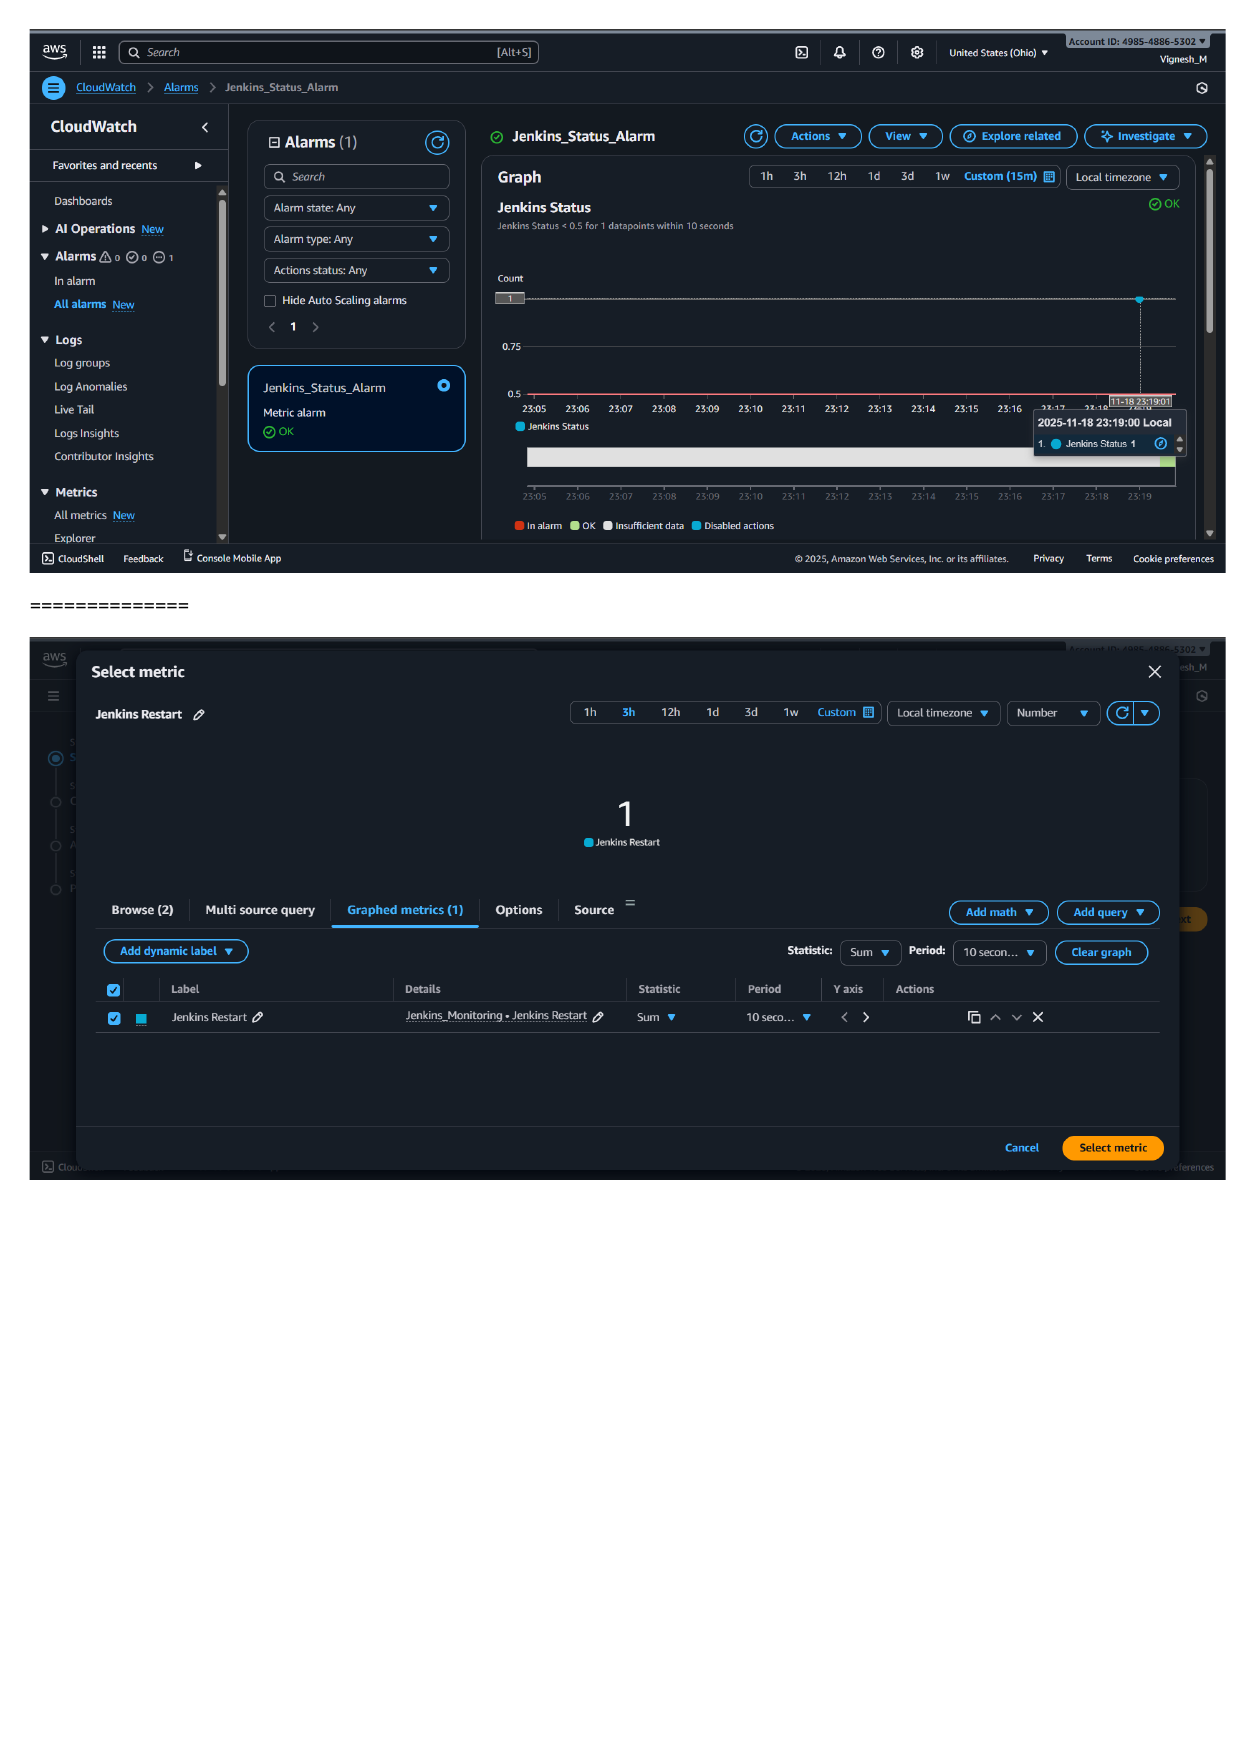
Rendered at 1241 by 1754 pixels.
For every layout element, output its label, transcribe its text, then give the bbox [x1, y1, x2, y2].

text ============== [29, 591, 1226, 619]
picture [29, 29, 1226, 573]
picture [29, 637, 1226, 1180]
